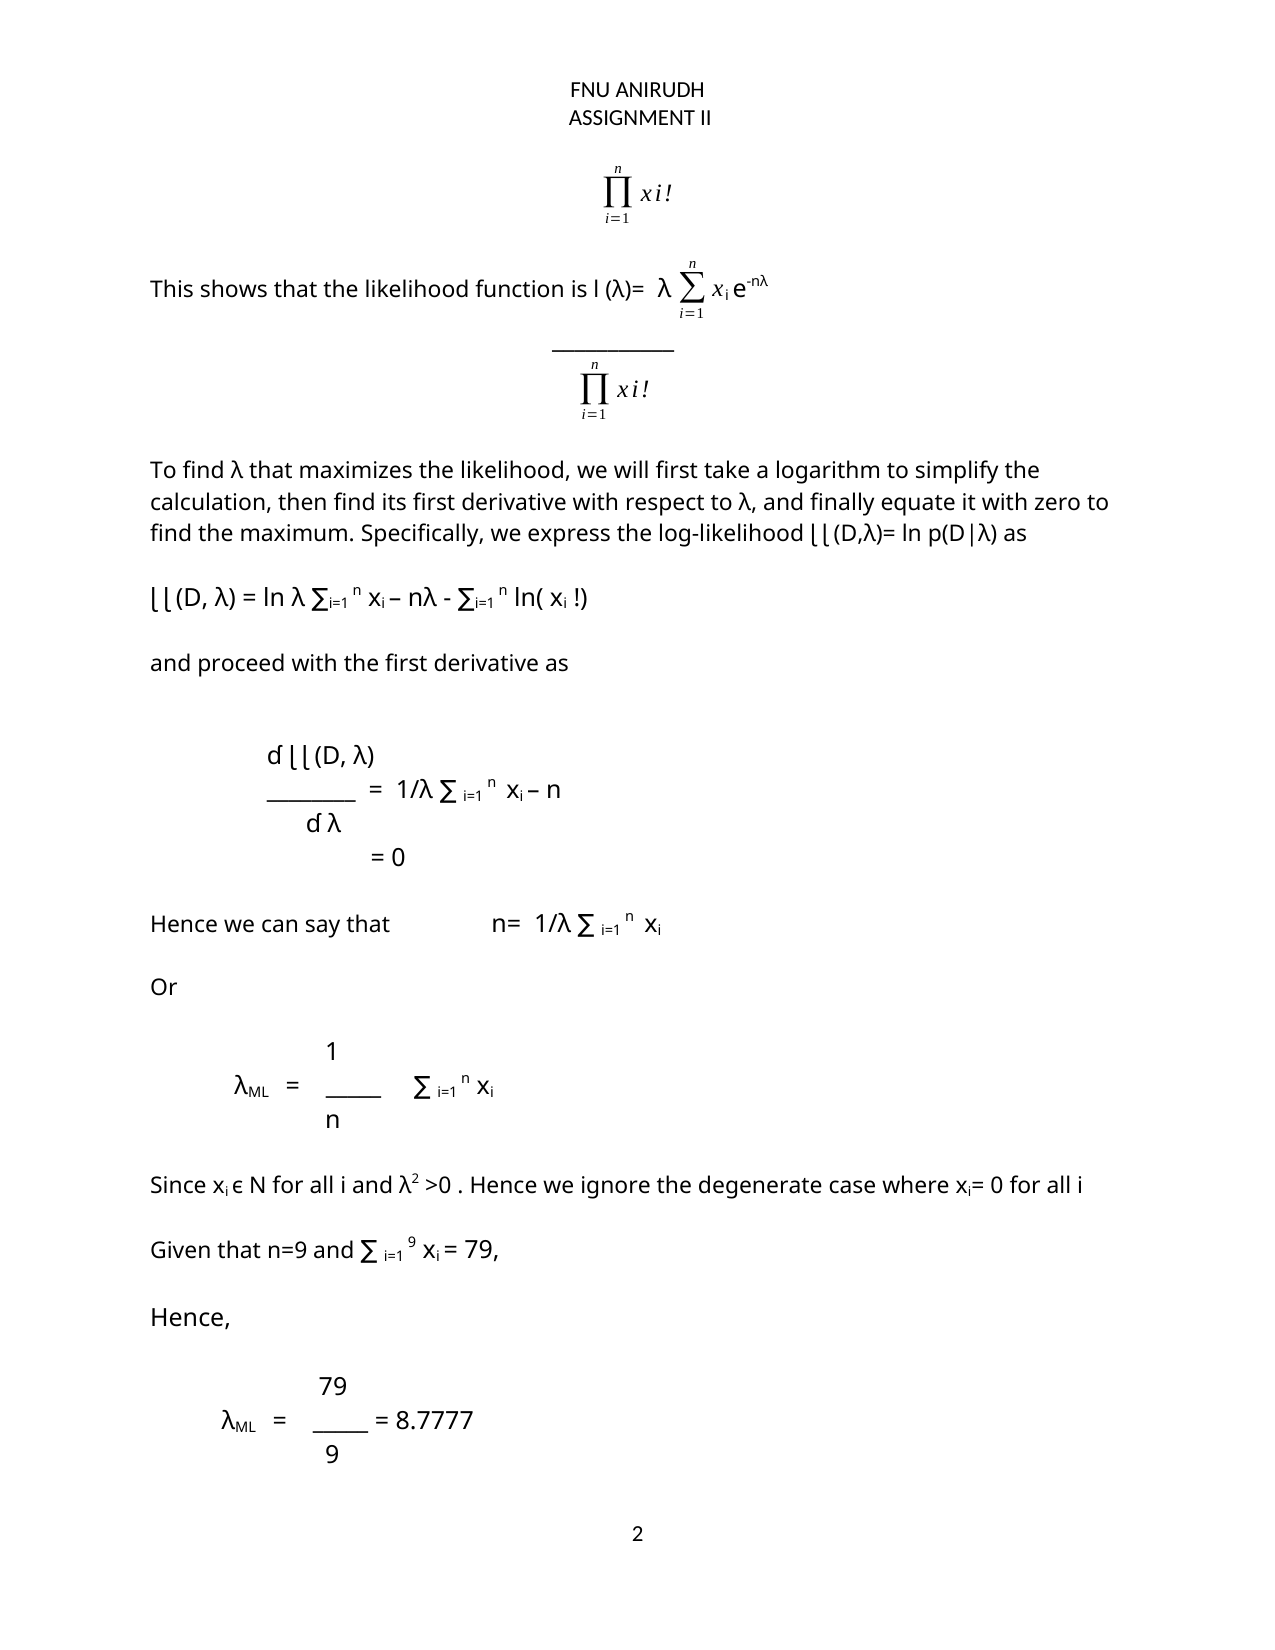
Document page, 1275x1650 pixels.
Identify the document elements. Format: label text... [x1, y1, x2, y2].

text λML = _____ ∑ i=1 n xi [150, 1067, 1125, 1101]
text λML = _____ = 8.7777 [150, 1402, 1125, 1436]
text This shows that the likelihood function is l (λ)= λ i e-nλ [150, 254, 1125, 322]
text ɗ λ [150, 806, 1125, 840]
text Hence, [150, 1300, 1125, 1334]
text Given that n=9 and ∑ i=1 9 xi = 79, [150, 1232, 1125, 1266]
text ɭ ɭ (D, λ) = ln λ ∑i=1 n xi – nλ - ∑i=1 n ln( xi !) [150, 579, 1125, 613]
text and proceed with the first derivative as [150, 647, 1125, 679]
text To find λ that maximizes the likelihood, we will first take a logarithm to simplify the calculation, then find its first derivative with respect to λ, and finally equate it with zero to find the maximum. Specifically, we express the log-likelihood ɭ ɭ (D,λ)= ln p(D|λ) as [150, 454, 1125, 548]
text n [150, 1101, 1125, 1135]
text ________ = 1/λ ∑ i=1 n xi – n [150, 772, 1125, 806]
text = 0 [150, 840, 1125, 874]
text Since xi ϵ N for all i and λ2 >0 . Hence we ignore the degenerate case where xi= 0 for all i [150, 1169, 1125, 1201]
text 1 [150, 1033, 1125, 1067]
text Or [150, 971, 1125, 1002]
text 9 [150, 1436, 1125, 1470]
text ɗ ɭ ɭ (D, λ) [150, 738, 1125, 772]
text Hence we can say that n= 1/λ ∑ i=1 n xi [150, 905, 1125, 939]
text 79 [150, 1368, 1125, 1402]
text ___________ [150, 322, 1125, 356]
